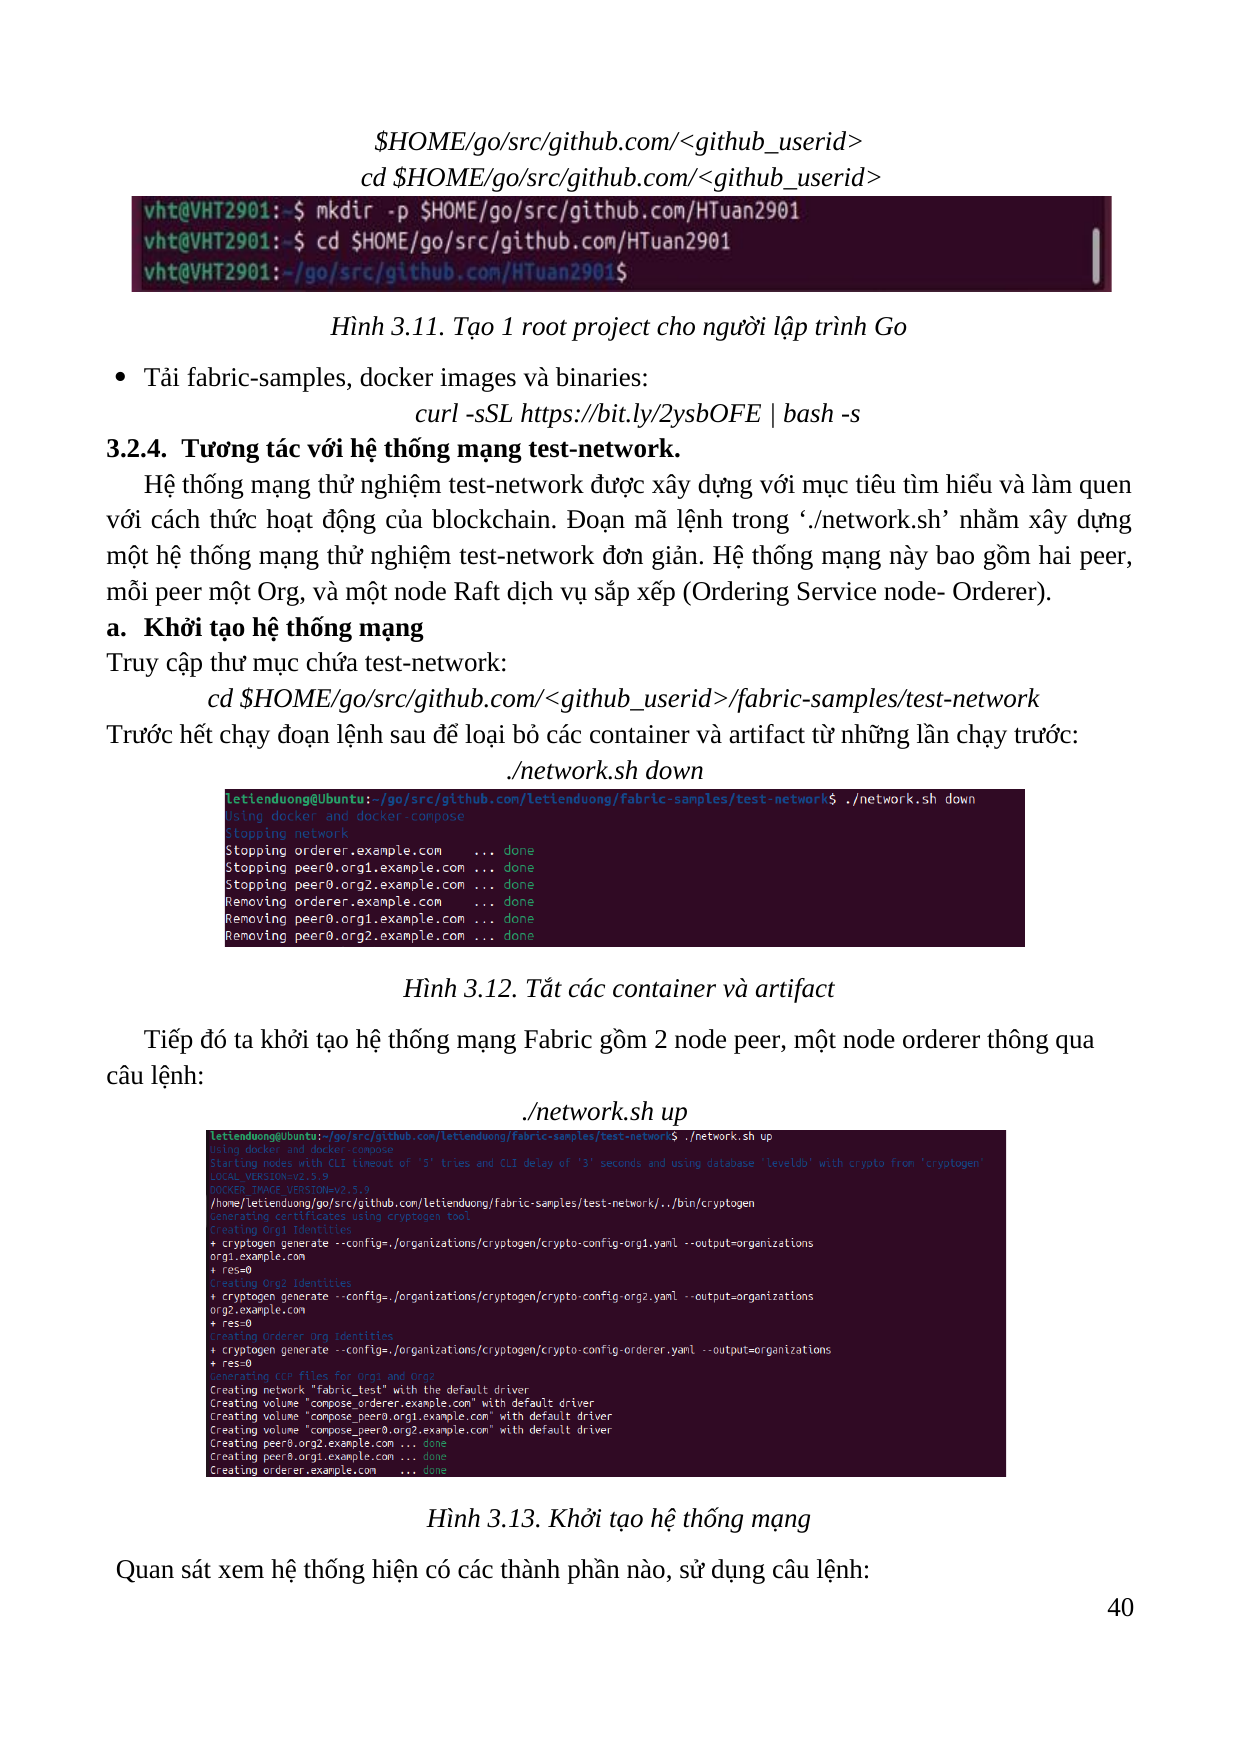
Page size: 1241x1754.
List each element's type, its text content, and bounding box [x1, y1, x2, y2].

text curl -sSL https://bit.ly/2ysbOFE | bash -s [144, 397, 1134, 428]
picture [131, 196, 1112, 292]
text Tiếp đó ta khởi tạo hệ thống mạng Fabric gồm 2 node peer, một node orderer thông qua câu lệnh: [106, 1023, 1134, 1090]
list Tải fabric-samples, docker images và binaries: [116, 361, 1134, 392]
list Hệ thống mạng thử nghiệm test-network được xây dựng với mục tiêu tìm hiểu và làm quen với cách thức hoạt động của blockchain. Đoạn mã lệnh trong ‘./network.sh’ nhằm xây dựng một hệ thống mạng thử nghiệm test-network đơn giản. Hệ thống mạng này bao gồm hai peer, mỗi peer một Org, và một node Raft dịch vụ sắp xếp (Ordering Service node- Orderer). [106, 468, 1134, 606]
picture [224, 789, 1025, 947]
text Hình 3.11. Tạo 1 root project cho người lập trình Go [106, 310, 1134, 342]
text ./network.sh up [78, 1094, 1134, 1126]
list Khởi tạo hệ thống mạng [106, 611, 1134, 642]
text Hình 3.13. Khởi tạo hệ thống mạng [106, 1502, 1134, 1533]
text Trước hết chạy đoạn lệnh sau để loại bỏ các container và artifact từ những lần chạy trước: [78, 718, 1134, 749]
subtitle Tương tác với hệ thống mạng test-network. [106, 432, 1134, 463]
text ./network.sh down [78, 754, 1134, 785]
list Truy cập thư mục chứa test-network: [106, 647, 1134, 678]
text Quan sát xem hệ thống hiện có các thành phần nào, sử dụng câu lệnh: [78, 1553, 1134, 1584]
picture [206, 1130, 1007, 1477]
text Hình 3.12. Tắt các container và artifact [106, 972, 1134, 1003]
text cd $HOME/go/src/github.com/<github_userid>/fabric-samples/test-network [116, 682, 1134, 713]
text $HOME/go/src/github.com/<github_userid> [106, 125, 1137, 156]
